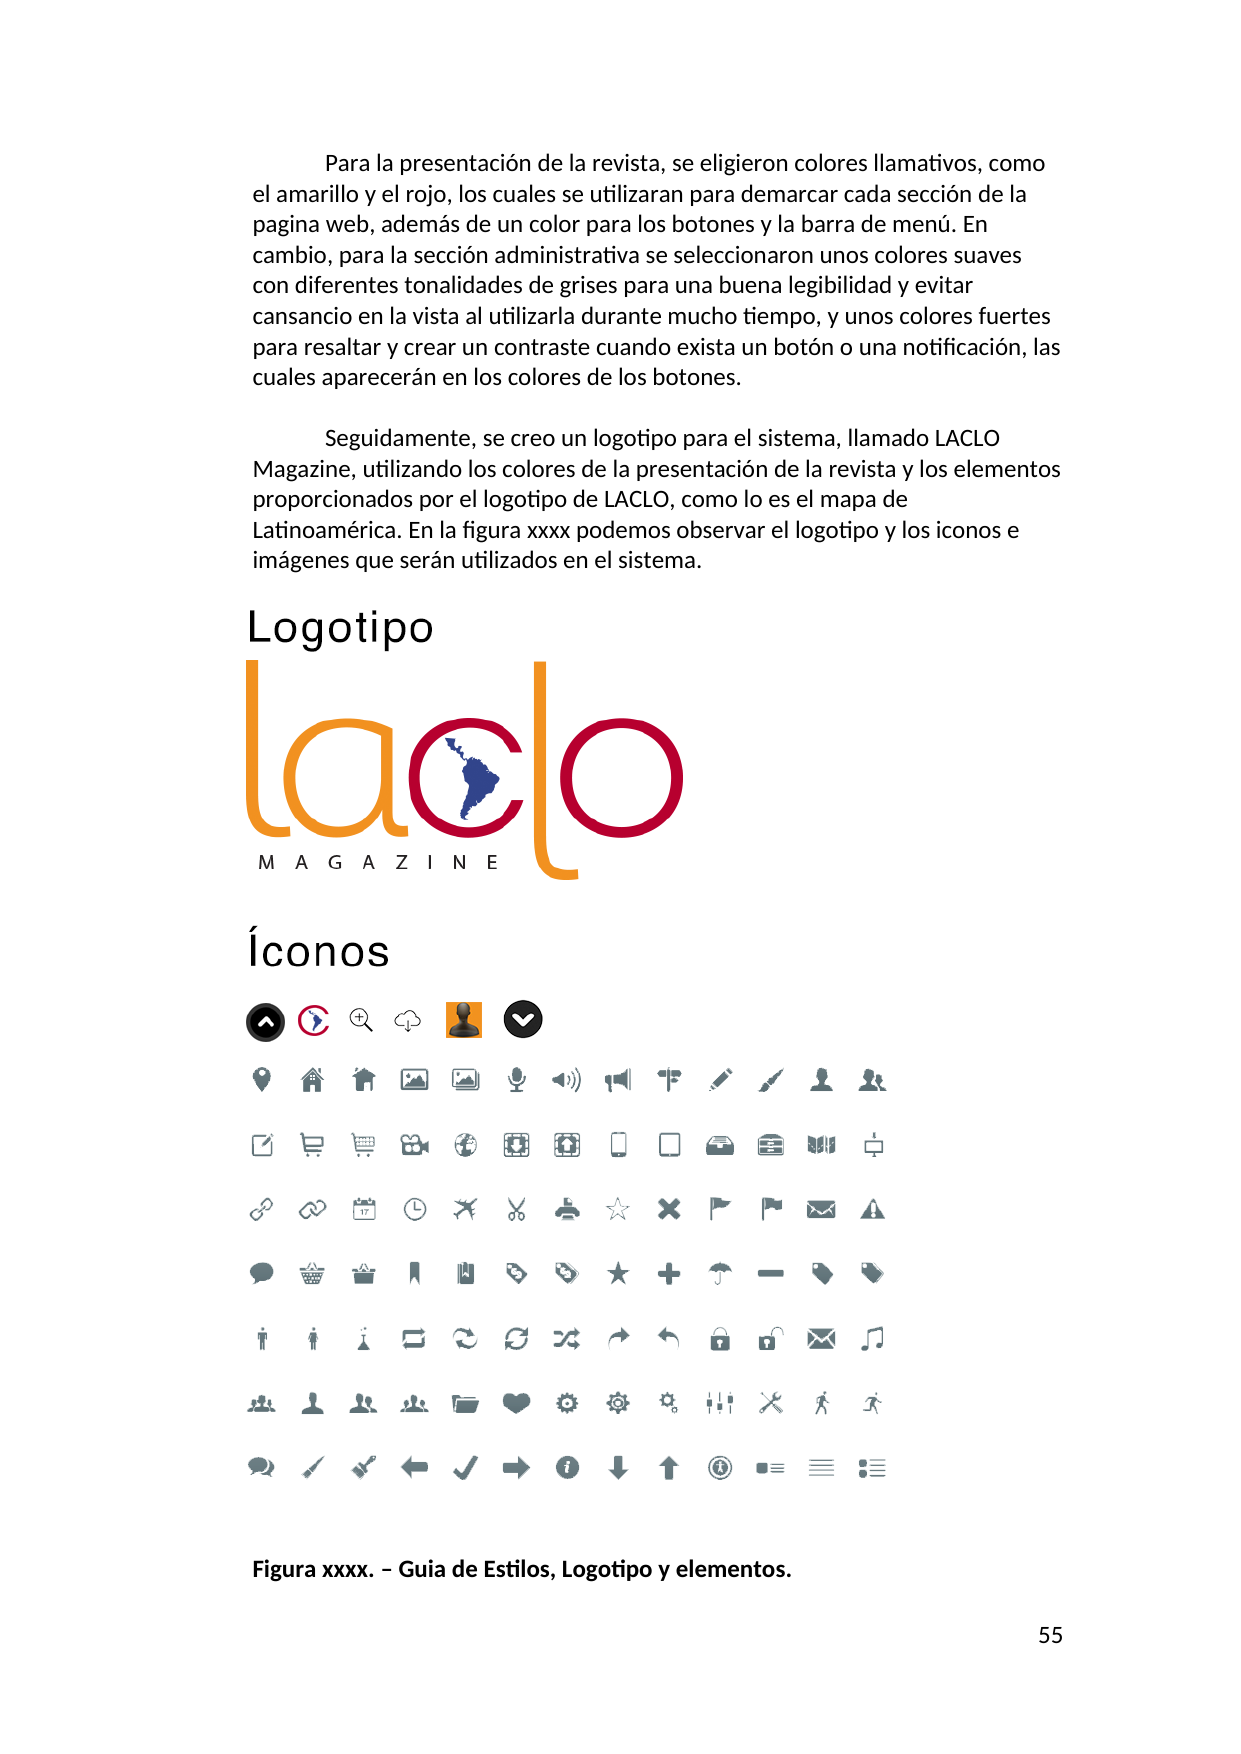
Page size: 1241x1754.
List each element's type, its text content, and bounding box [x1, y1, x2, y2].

list Figura xxxx. – Guia de Estilos, Logotipo y elementos. [252, 1554, 1063, 1584]
list Para la presentación de la revista, se eligieron colores llamativos, como el amarillo y el rojo, los cuales se utilizaran para demarcar cada sección de la pagina web, además de un color para los botones y la barra de menú. En cambio, para la sección administrativa se seleccionaron unos colores suaves con diferentes tonalidades de grises para una buena legibilidad y evitar cansancio en la vista al utilizarla durante mucho tiempo, y unos colores fuertes para resaltar y crear un contraste cuando exista un botón o una notificación, las cuales aparecerán en los colores de los botones. [252, 148, 1063, 392]
list Seguidamente, se creo un logotipo para el sistema, llamado LACLO Magazine, utilizando los colores de la presentación de la revista y los elementos proporcionados por el logotipo de LACLO, como lo es el mapa de Latinoamérica. En la figura xxxx podemos observar el logotipo y los iconos e imágenes que serán utilizados en el sistema. [252, 422, 1063, 575]
picture [177, 575, 1156, 1554]
